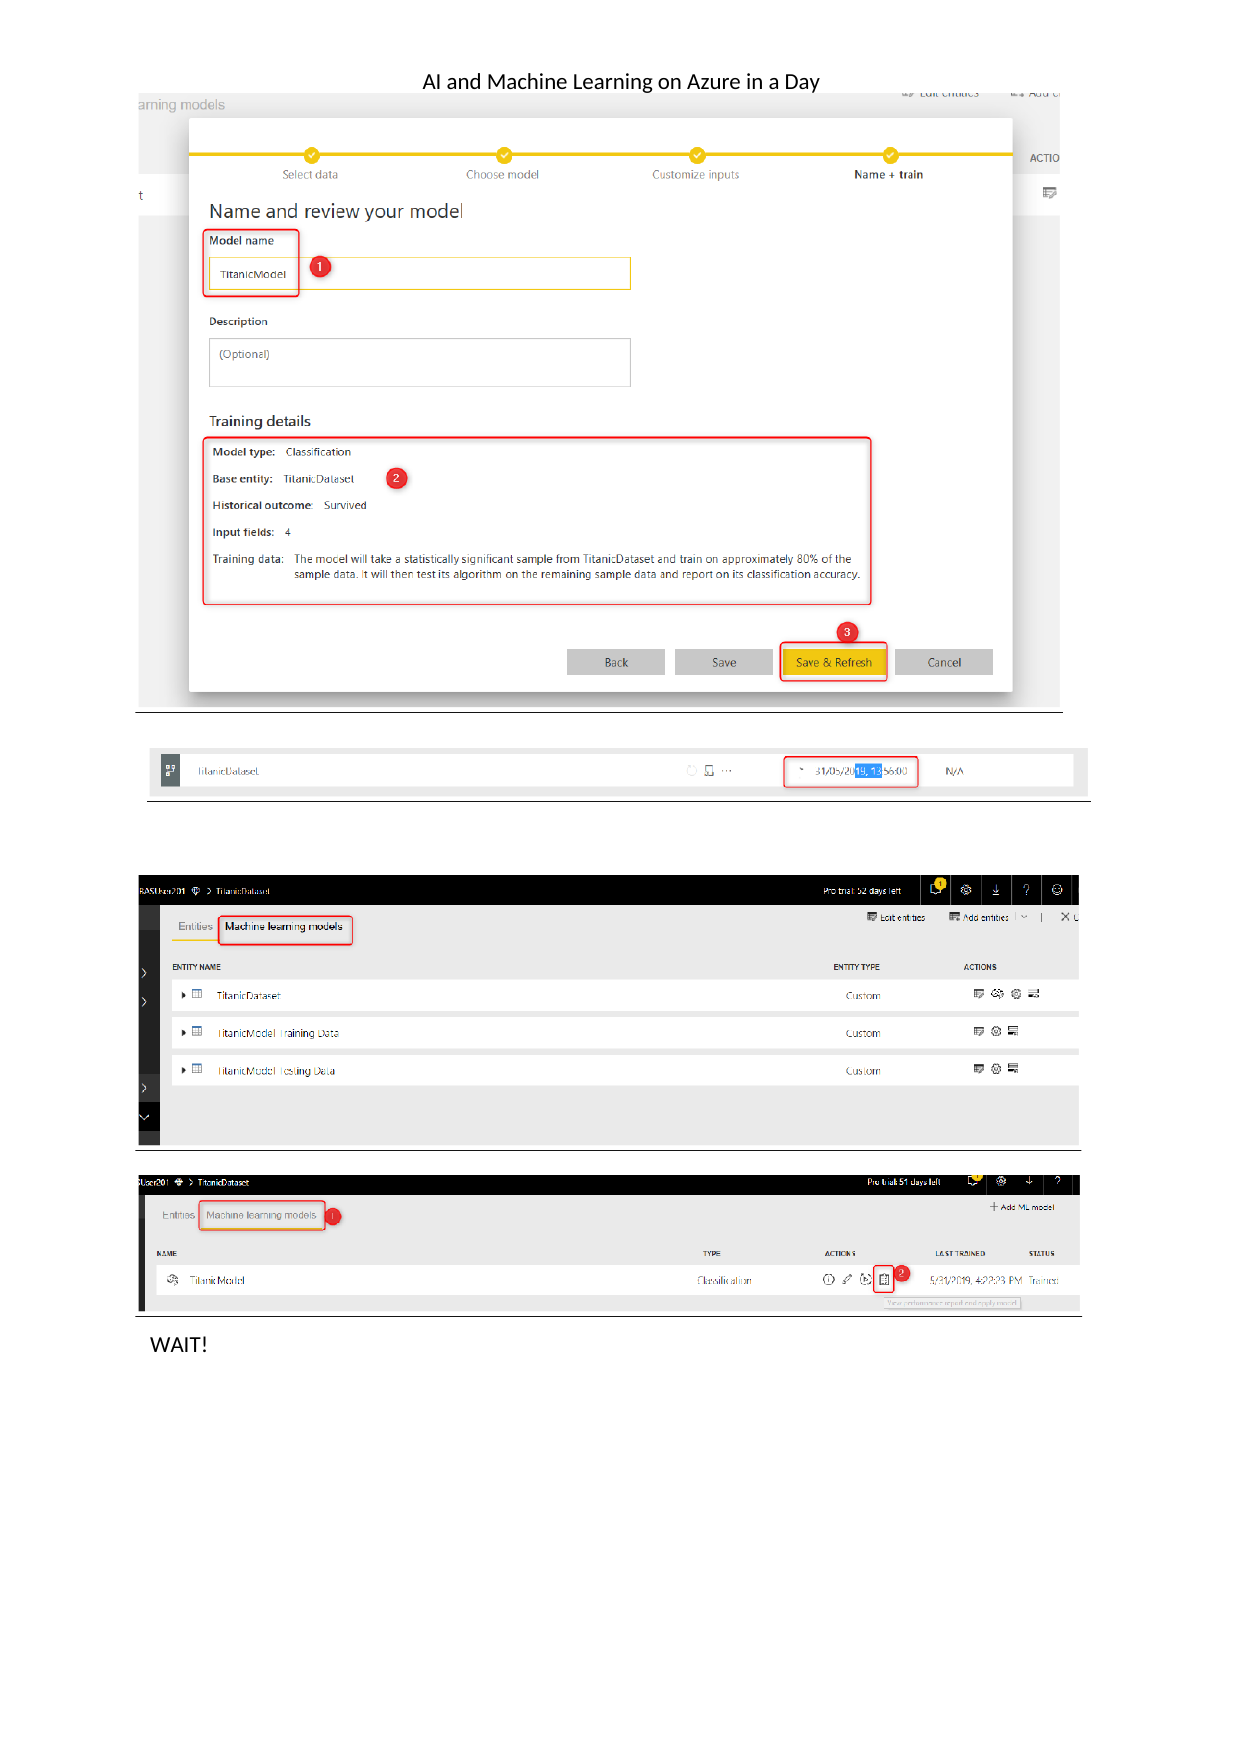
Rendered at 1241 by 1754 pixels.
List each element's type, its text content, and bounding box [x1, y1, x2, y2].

text WAIT! [150, 1330, 1105, 1358]
picture [135, 1175, 1083, 1317]
picture [147, 748, 1091, 802]
picture [135, 93, 1063, 713]
picture [135, 875, 1082, 1151]
